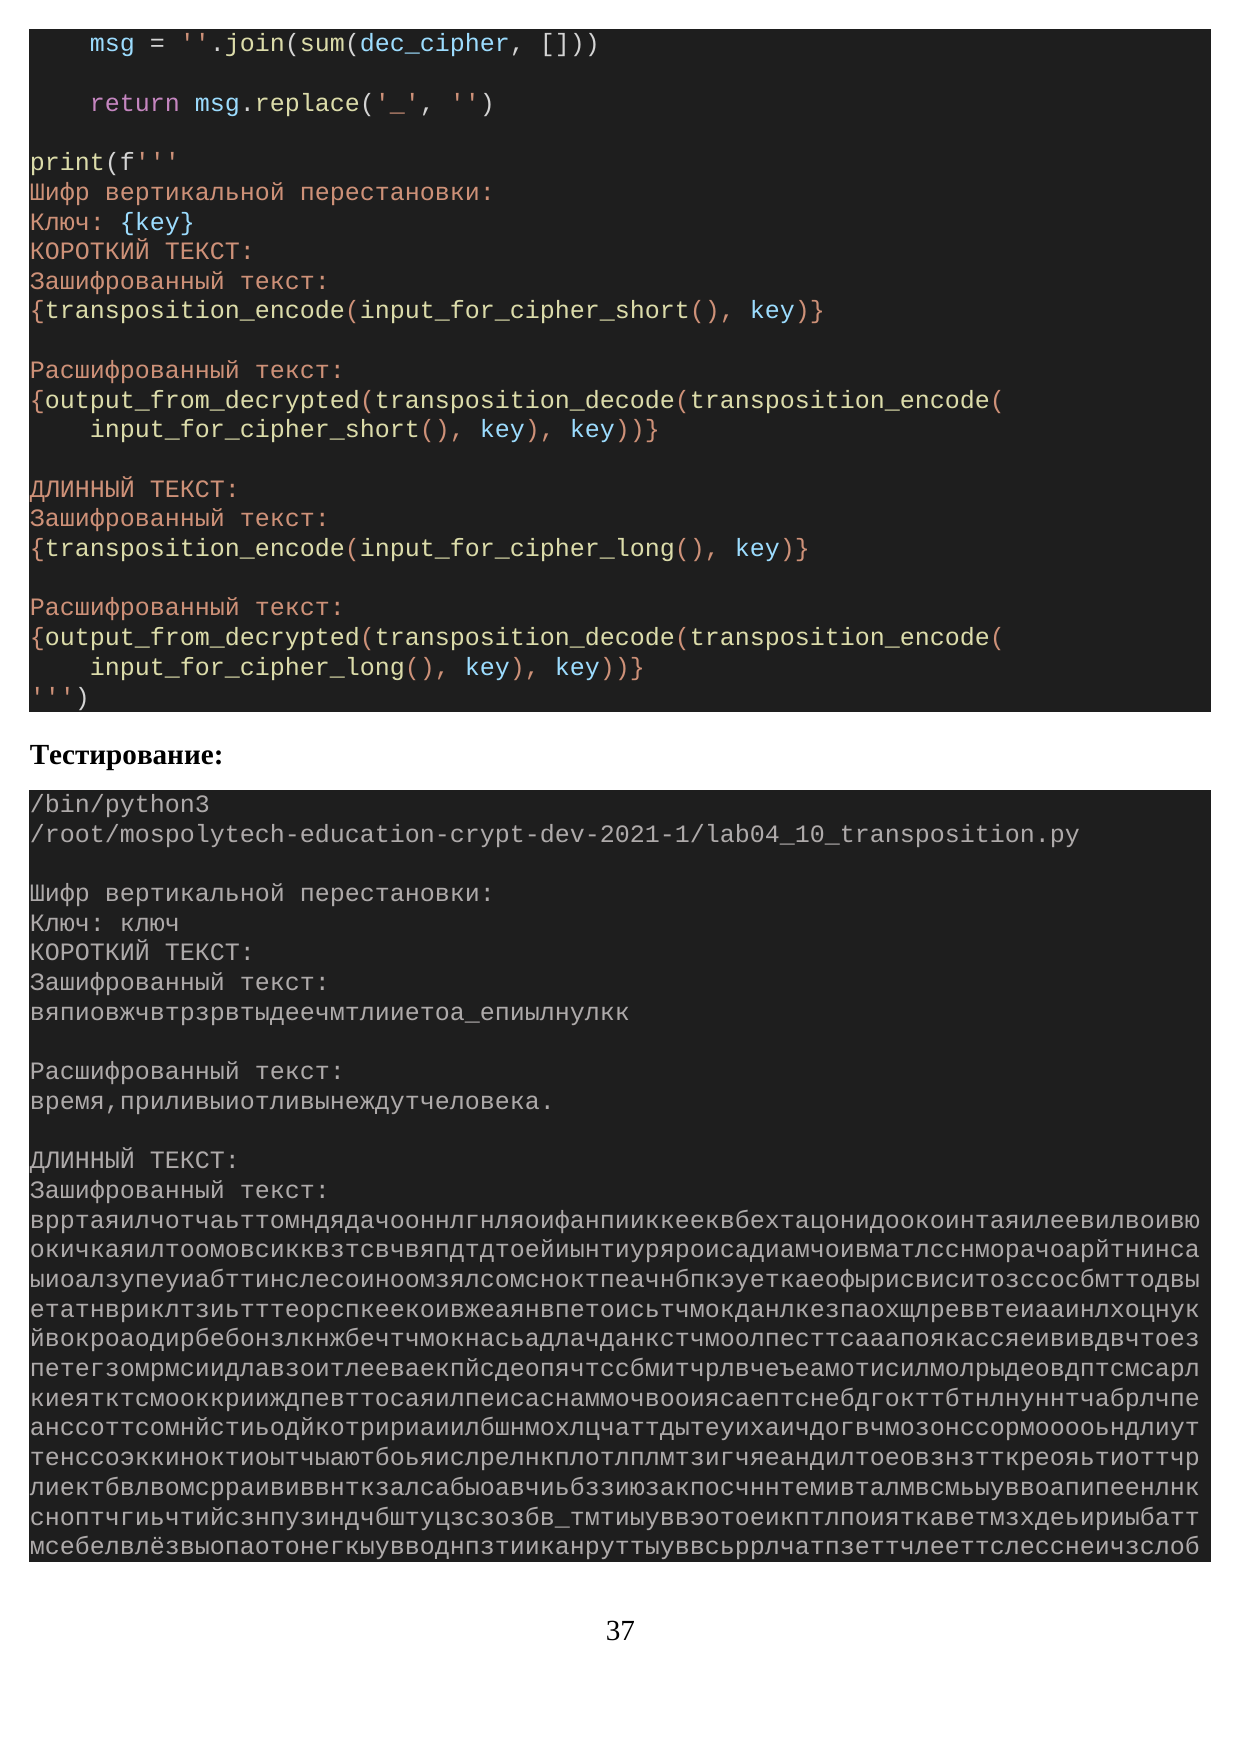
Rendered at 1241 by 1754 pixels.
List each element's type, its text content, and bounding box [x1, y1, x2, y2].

text {transposition_encode(input_for_cipher_long(), key)} [29, 534, 1211, 564]
text Шифр вертикальной перестановки: [29, 178, 1211, 208]
text время,приливыиотливынеждутчеловека. [29, 1087, 1211, 1117]
text return msg.replace('_', '') [29, 89, 1211, 119]
text КОРОТКИЙ ТЕКСТ: [29, 237, 1211, 267]
text Зашифрованный текст: [29, 267, 1211, 297]
text print(f''' [29, 148, 1211, 178]
text Шифр вертикальной перестановки: [29, 879, 1211, 909]
text input_for_cipher_short(), key), key))} [29, 416, 1211, 445]
text Расшифрованный текст: [29, 594, 1211, 623]
text {transposition_encode(input_for_cipher_short(), key)} [29, 297, 1211, 326]
text Зашифрованный текст: [29, 504, 1211, 534]
text Зашифрованный текст: [29, 968, 1211, 998]
text Зашифрованный текст: [29, 1176, 1211, 1206]
text вяпиовжчвтрзрвтыдеечмтлииетоа_епиылнулкк [29, 998, 1211, 1028]
text msg = ''.join(sum(dec_cipher, [])) [29, 29, 1211, 59]
text input_for_cipher_long(), key), key))} [29, 653, 1211, 683]
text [29, 1206, 1211, 1562]
text ДЛИННЫЙ ТЕКСТ: [29, 475, 1211, 504]
text Расшифрованный текст: [29, 356, 1211, 386]
text Ключ: {key} [29, 208, 1211, 237]
text Ключ: ключ [29, 909, 1211, 939]
text ДЛИННЫЙ ТЕКСТ: [29, 1146, 1211, 1176]
text Расшифрованный текст: [29, 1057, 1211, 1087]
text Тестирование: [29, 737, 1211, 771]
text {output_from_decrypted(transposition_decode(transposition_encode( [29, 623, 1211, 653]
text /bin/python3 /root/mospolytech-education-crypt-dev-2021-1/lab04_10_transposition.py [29, 790, 1211, 849]
text {output_from_decrypted(transposition_decode(transposition_encode( [29, 386, 1211, 416]
text КОРОТКИЙ ТЕКСТ: [29, 939, 1211, 968]
text ''') [29, 683, 1211, 712]
